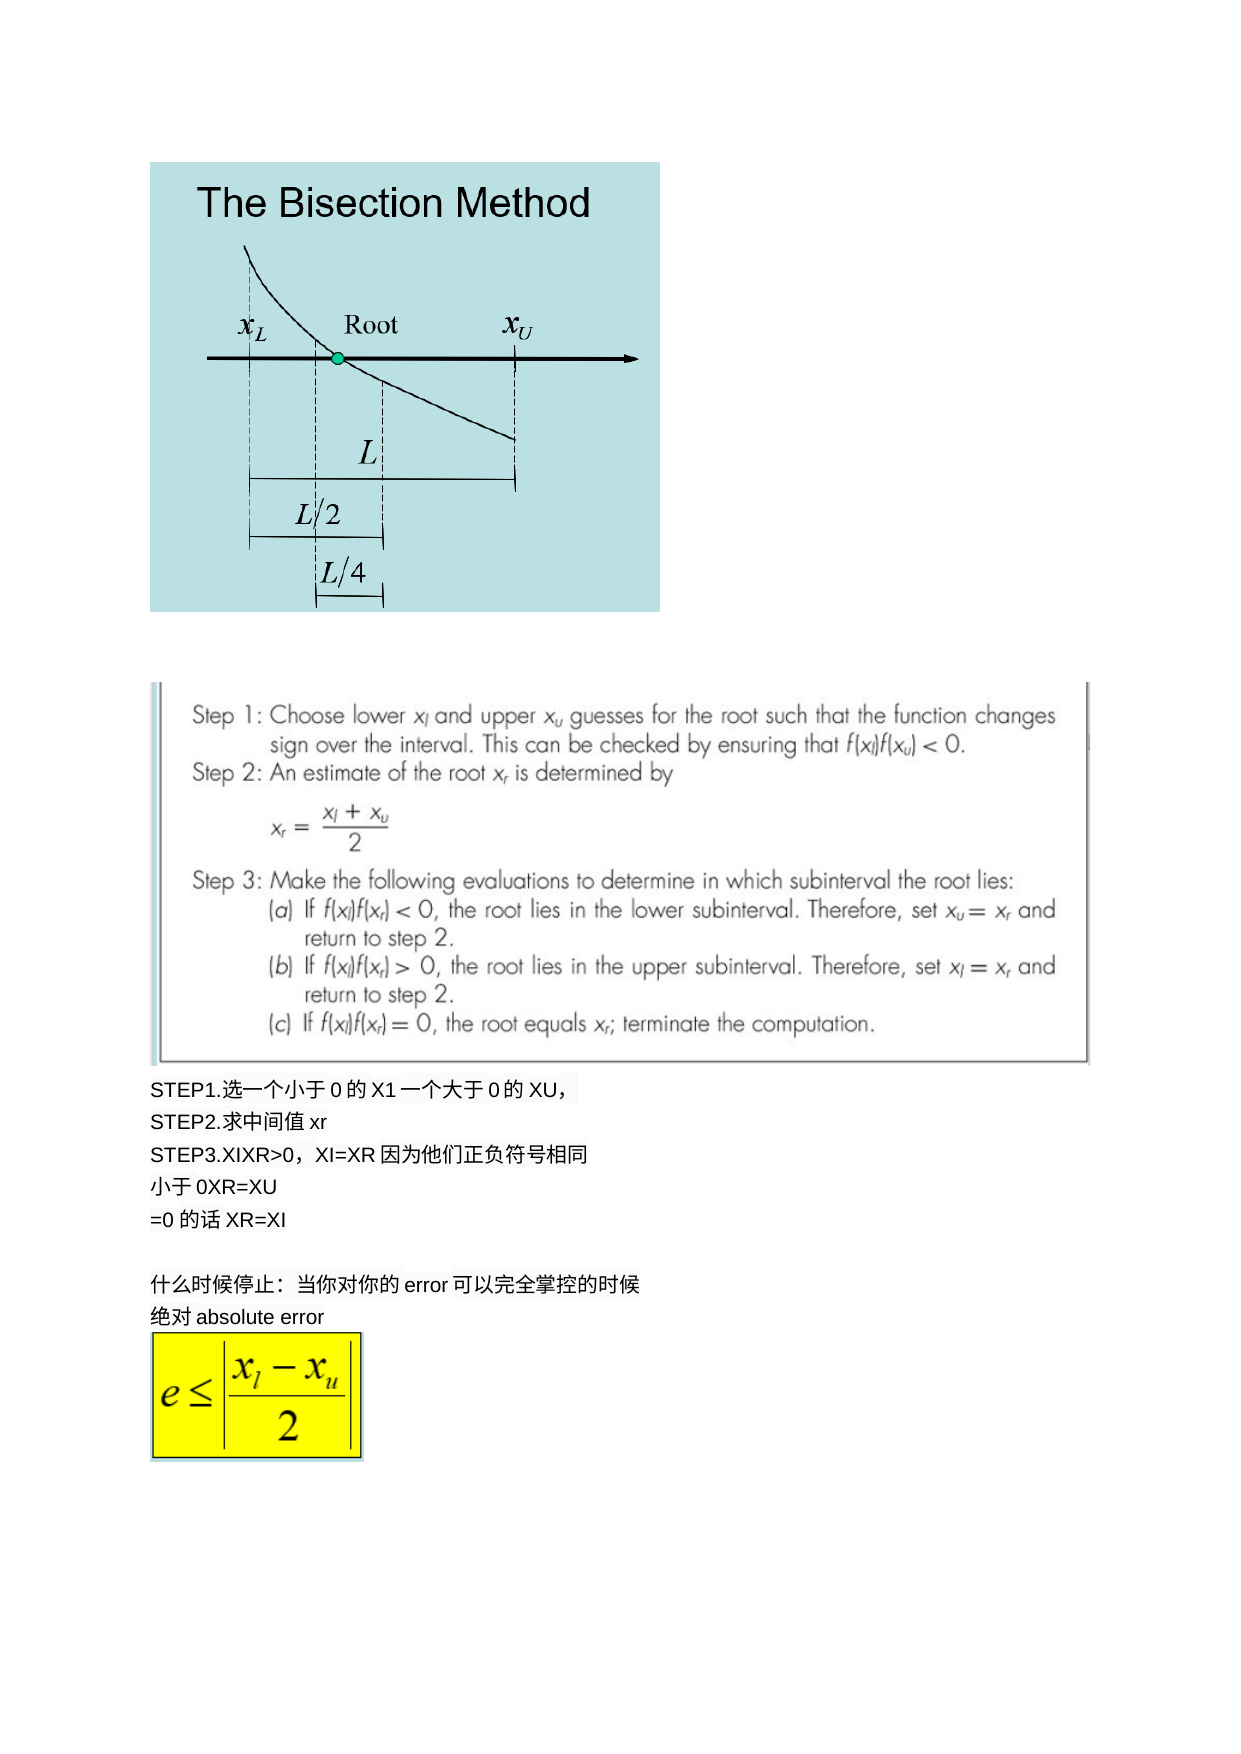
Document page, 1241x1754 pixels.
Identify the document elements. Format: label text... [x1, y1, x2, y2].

text =0 的话XR=XI [150, 1202, 1090, 1234]
picture [150, 682, 1091, 1066]
text STEP2.求中间值xr [150, 1104, 1090, 1137]
text 什么时候停止：当你对你的error可以完全掌控的时候 [150, 1267, 1090, 1299]
picture [150, 1332, 364, 1462]
picture [150, 162, 660, 612]
text 小于0XR=XU [150, 1169, 1090, 1202]
text STEP1.选一个小于0的X1一个大于0的XU， [150, 1072, 1090, 1104]
text STEP3.XIXR>0，XI=XR因为他们正负符号相同 [150, 1137, 1090, 1169]
text 绝对absolute error [150, 1299, 1090, 1332]
